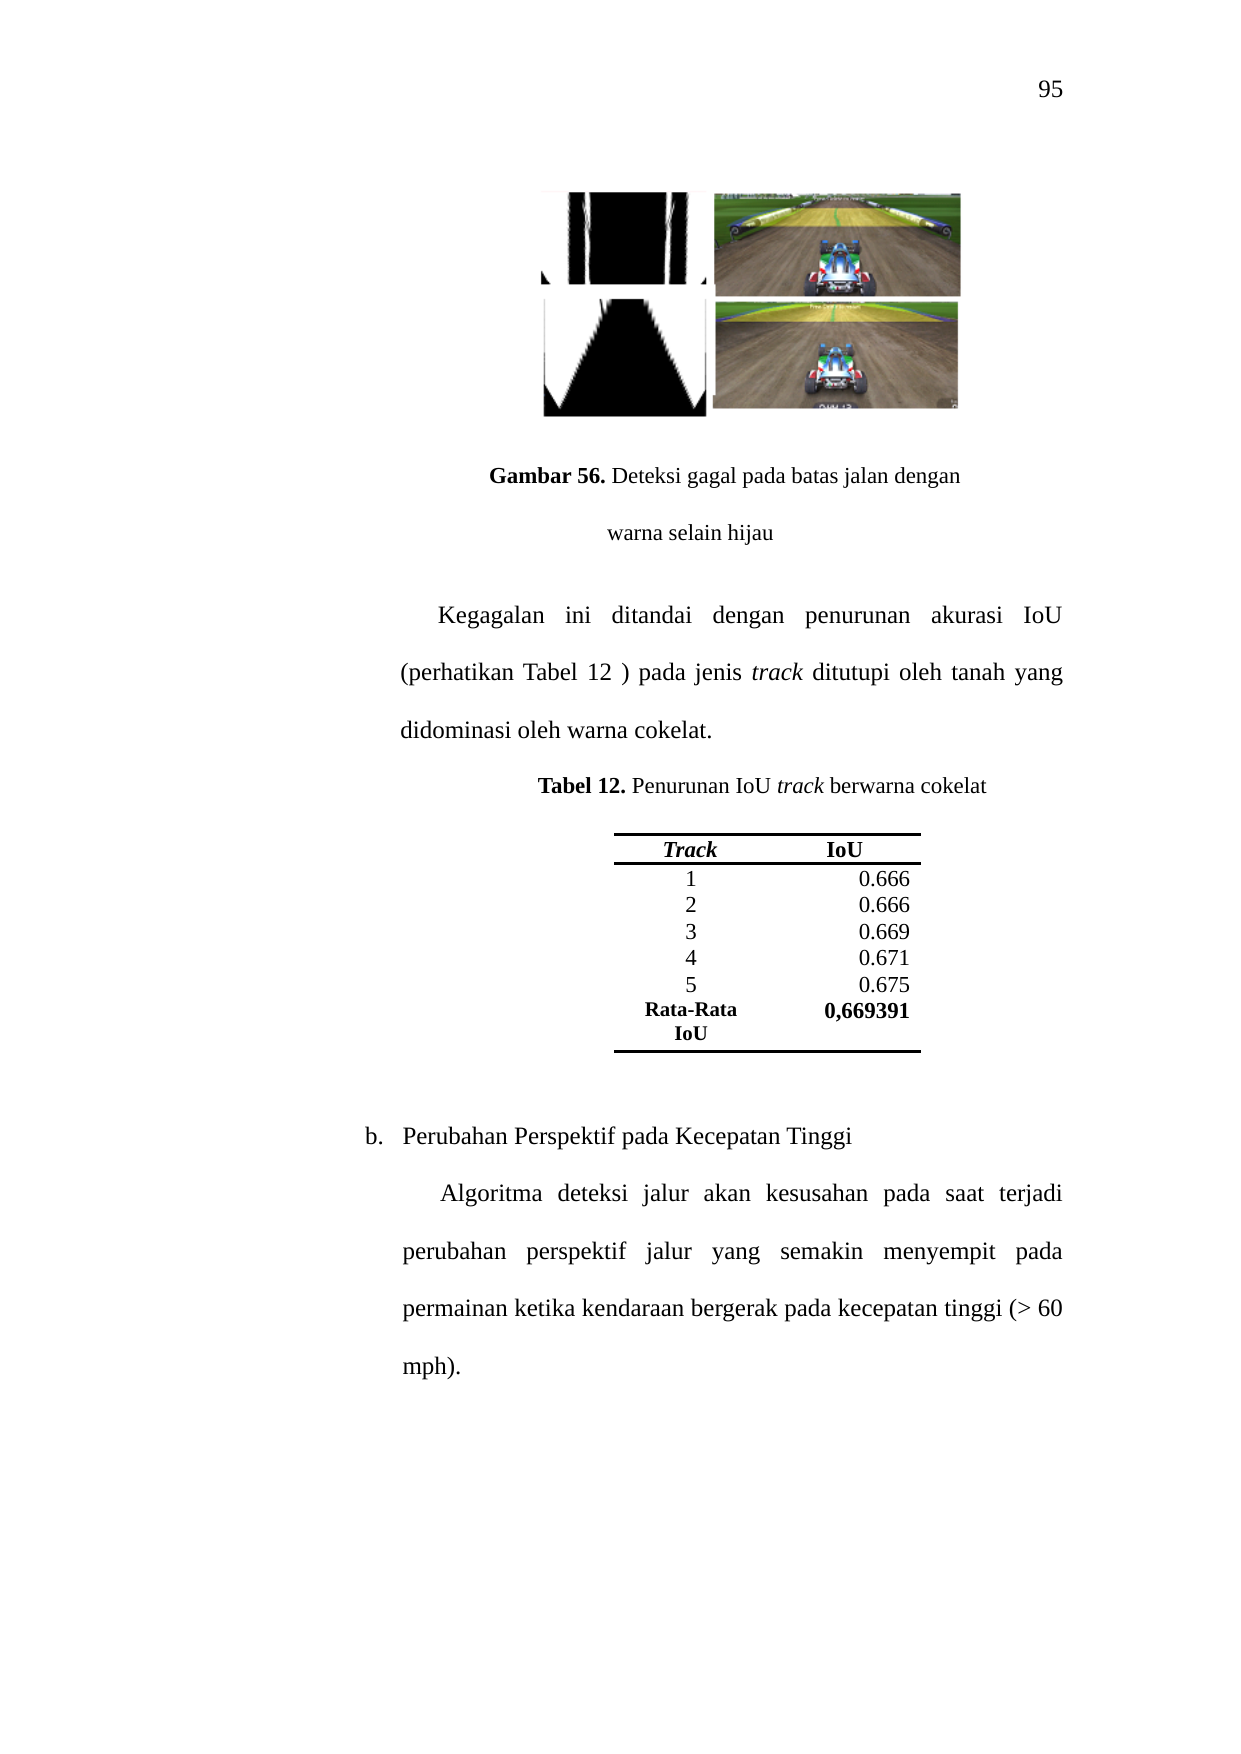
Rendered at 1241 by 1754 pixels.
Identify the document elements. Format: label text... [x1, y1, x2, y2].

picture [537, 177, 963, 434]
text Gambar 56. Deteksi gagal pada batas jalan dengan warna selain hijau [317, 462, 1063, 546]
text Tabel 12. Penurunan IoU track berwarna cokelat [386, 772, 1063, 799]
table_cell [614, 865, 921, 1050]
list Algoritma deteksi jalur akan kesusahan pada saat terjadi perubahan perspektif jalur yang semakin menyempit pada permainan ketika kendaraan bergerak pada kecepatan tinggi (> 60 mph). [402, 1178, 1063, 1380]
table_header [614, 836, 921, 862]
list Kegagalan ini ditandai dengan penurunan akurasi IoU (perhatikan Tabel 12 ) pada jenis track ditutupi oleh tanah yang didominasi oleh warna cokelat. [400, 600, 1063, 743]
list Perubahan Perspektif pada Kecepatan Tinggi [365, 1121, 1063, 1150]
